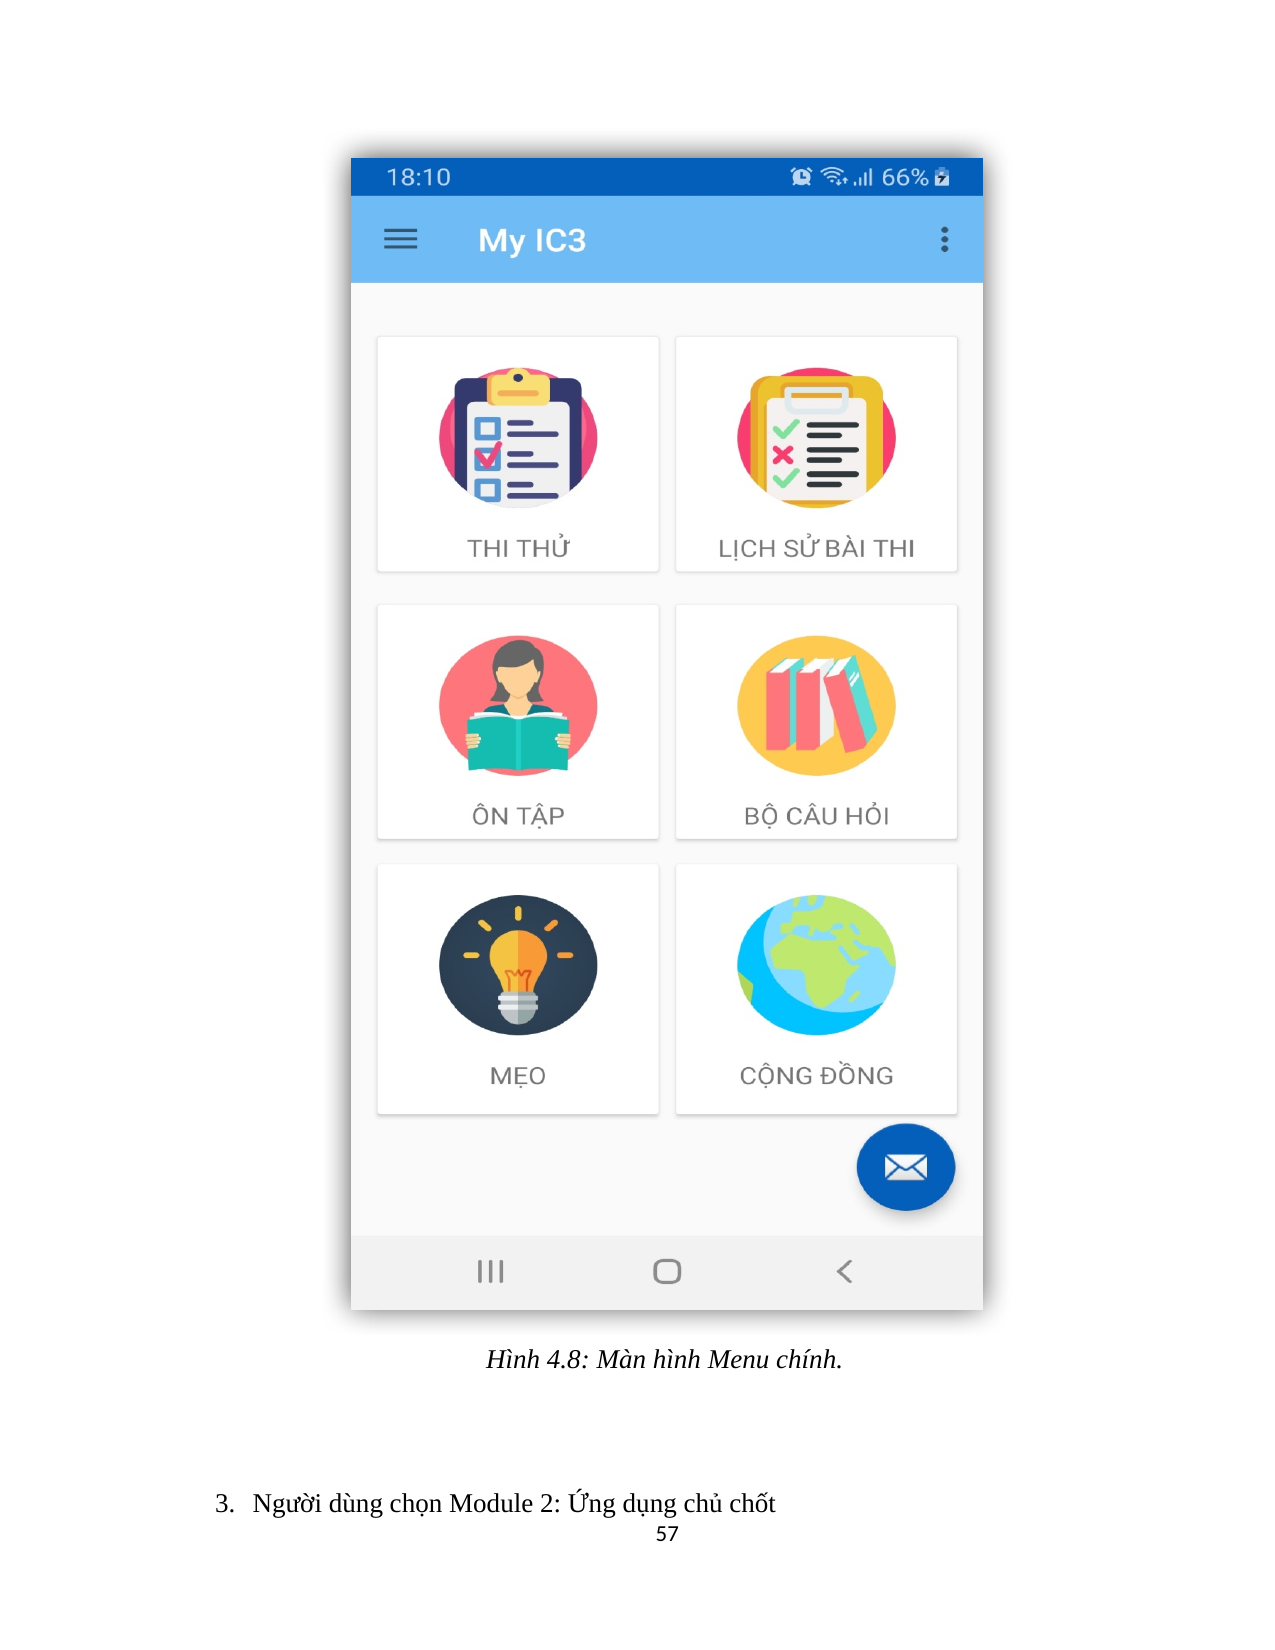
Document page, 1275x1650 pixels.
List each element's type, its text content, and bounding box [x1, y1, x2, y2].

list Người dùng chọn Module 2: Ứng dụng chủ chốt [215, 1487, 1157, 1518]
picture [351, 158, 983, 1310]
